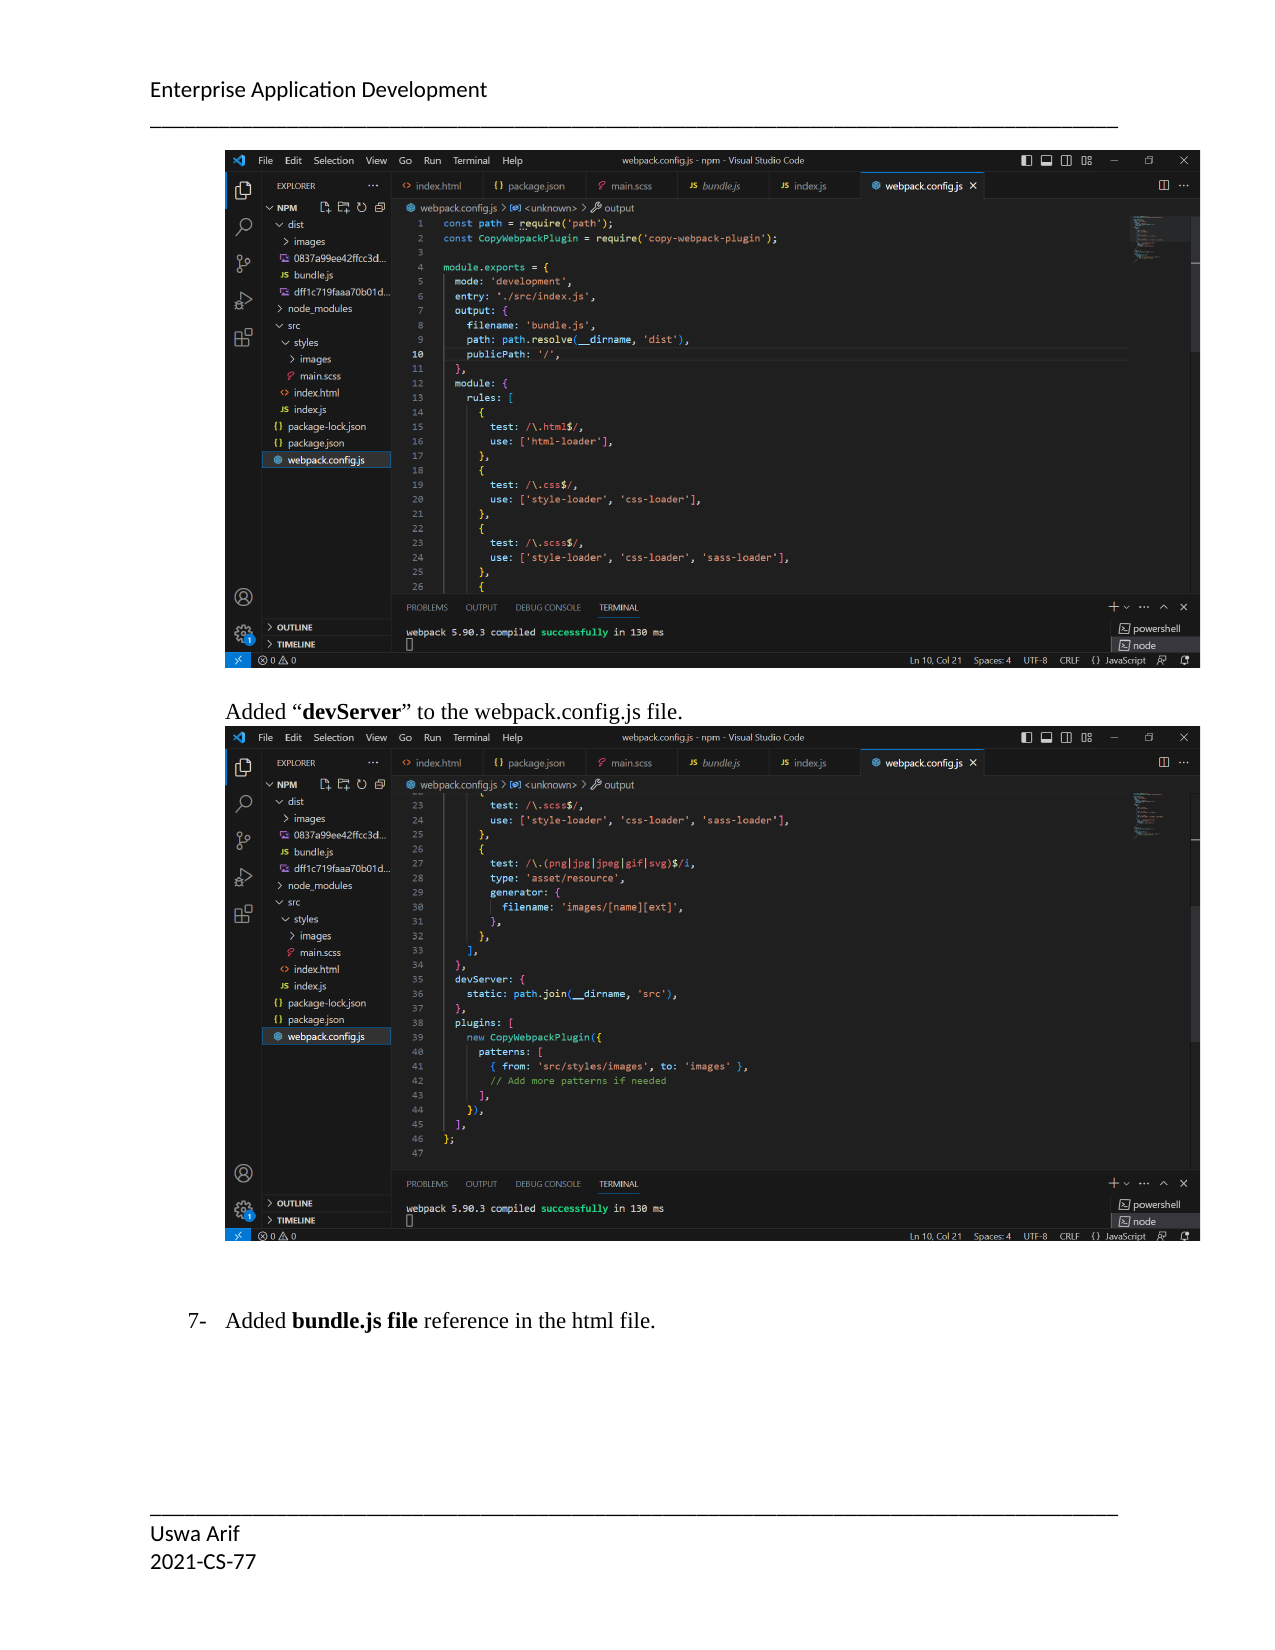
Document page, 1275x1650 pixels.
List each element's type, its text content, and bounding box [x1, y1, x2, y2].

picture [225, 150, 1200, 668]
list Added “devServer” to the webpack.config.js file. [225, 698, 1125, 724]
picture [225, 726, 1200, 1241]
list Added bundle.js file reference in the html file. [187, 1307, 1125, 1333]
